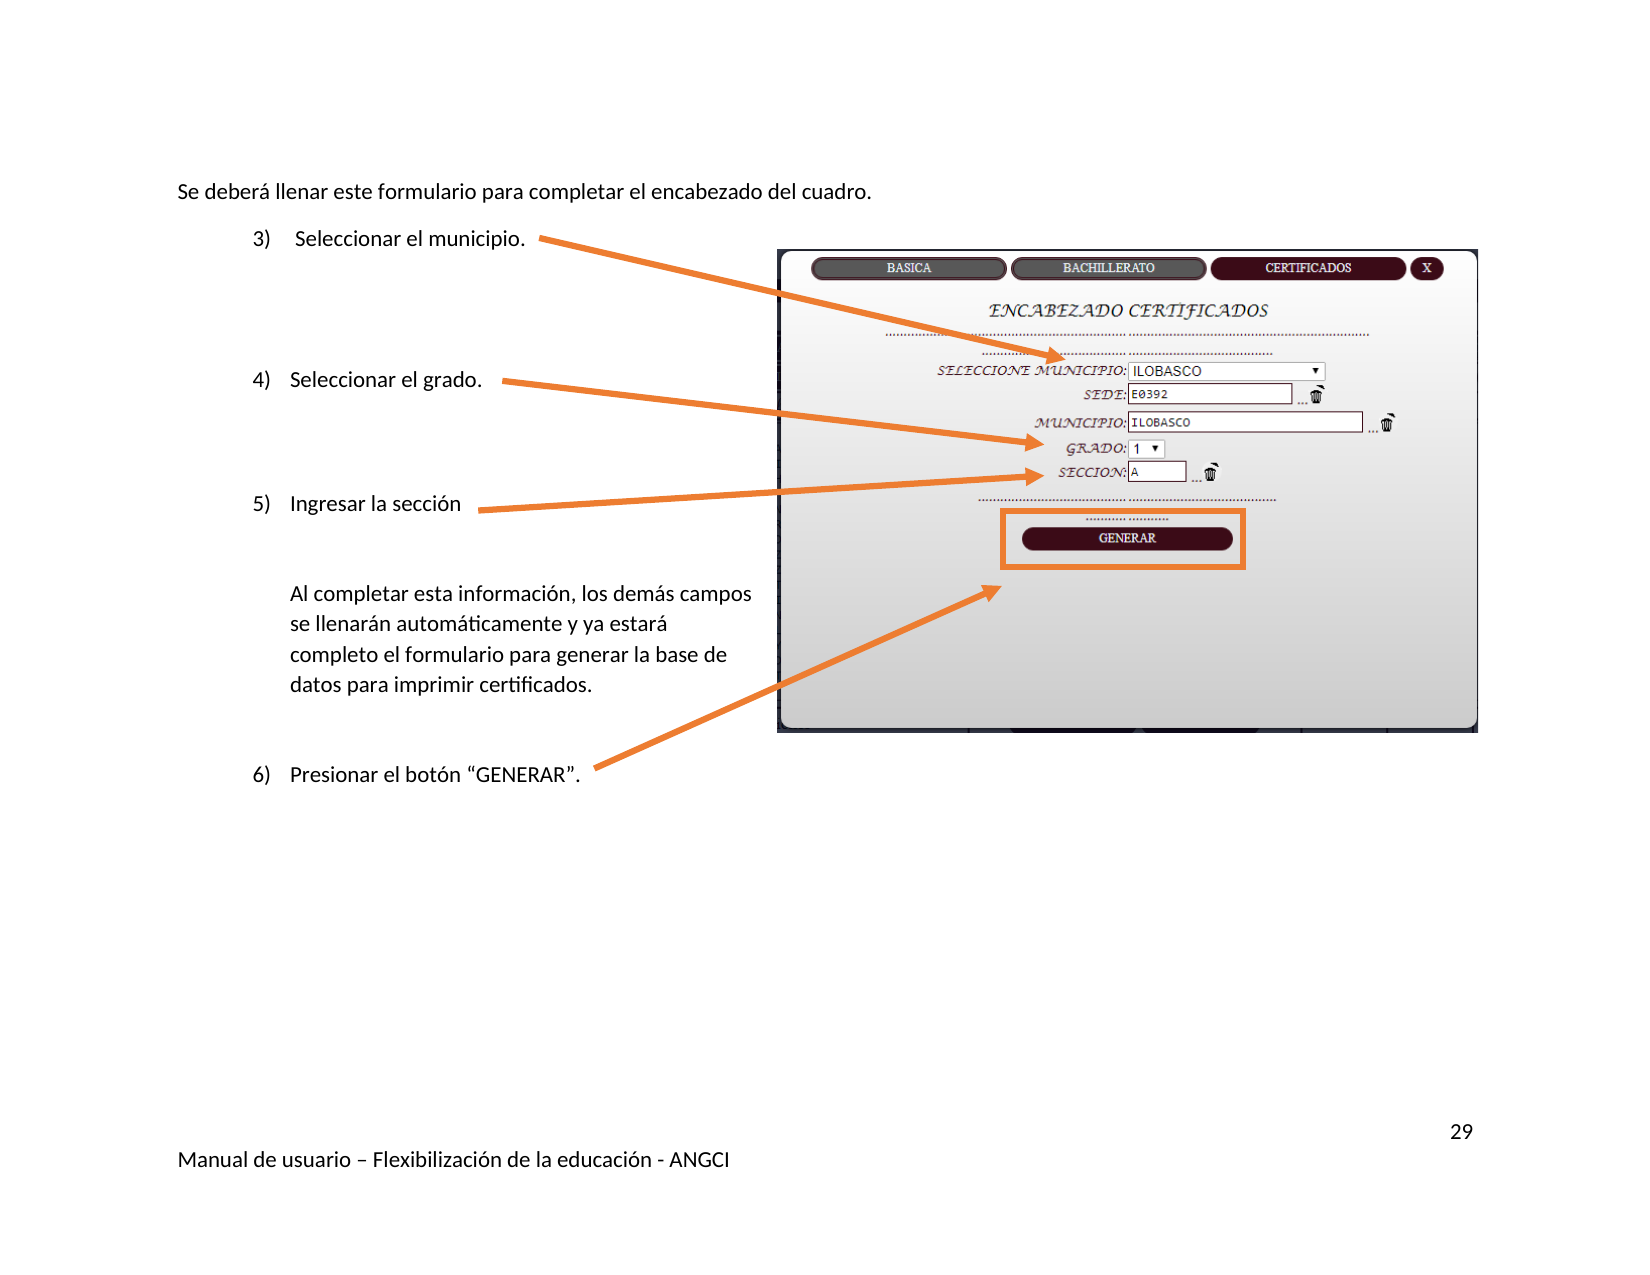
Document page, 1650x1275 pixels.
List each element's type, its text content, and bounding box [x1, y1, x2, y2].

list Ingresar la sección [252, 489, 777, 517]
picture [777, 249, 1479, 733]
text Se deberá llenar este formulario para completar el encabezado del cuadro. [177, 177, 1473, 205]
list Seleccionar el grado. [252, 365, 777, 393]
list Seleccionar el municipio. [252, 224, 1473, 252]
list Al completar esta información, los demás campos se llenarán automáticamente y ya estará completo el formulario para generar la base de datos para imprimir certificados. [290, 579, 777, 698]
list Presionar el botón “GENERAR”. [252, 761, 1473, 788]
